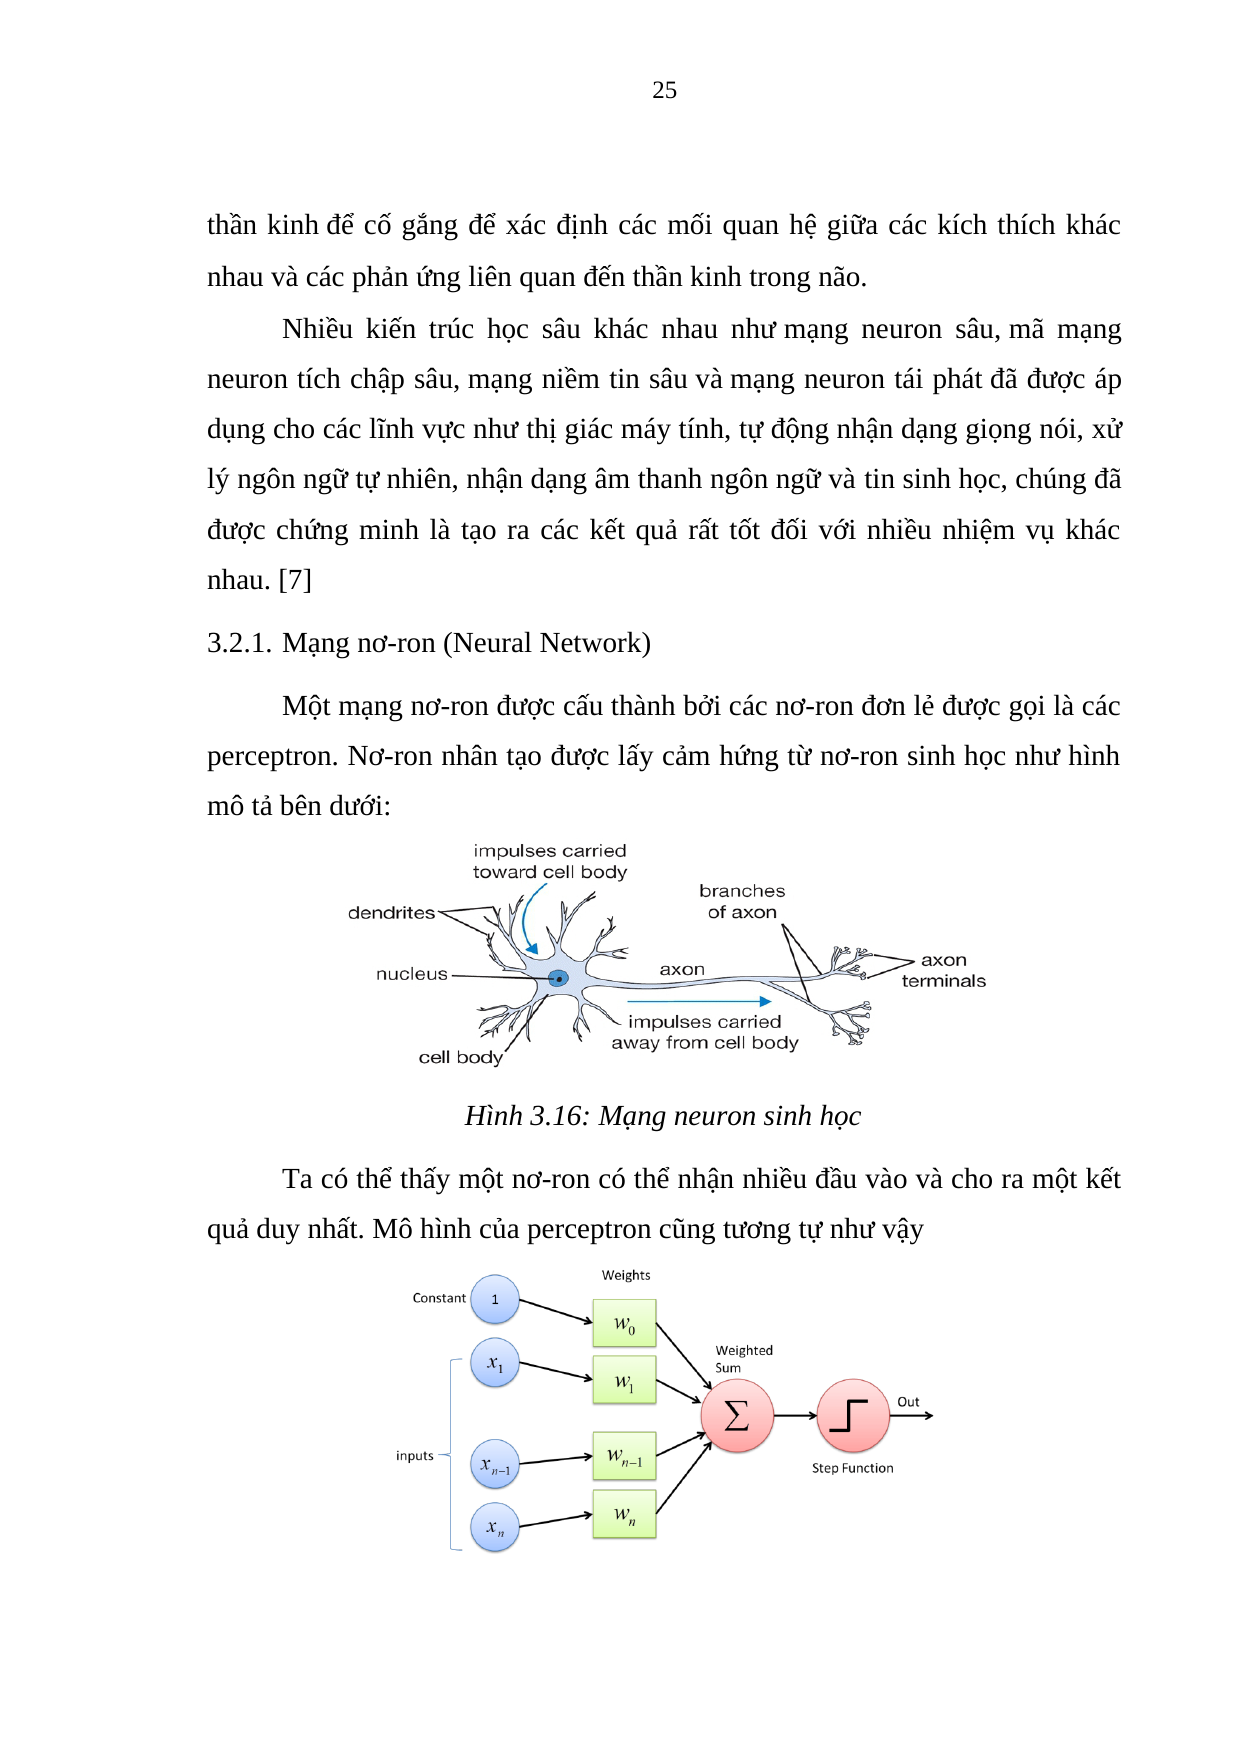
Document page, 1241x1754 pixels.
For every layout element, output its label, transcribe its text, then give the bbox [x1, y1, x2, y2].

text Ta có thể thấy một nơ-ron có thể nhận nhiều đầu vào và cho ra một kết quả duy nhất. Mô hình của perceptron cũng tương tự như vậy [207, 1161, 1122, 1245]
subtitle Mạng nơ-ron (Neural Network) [207, 625, 1122, 659]
text Hình .: Mạng neuron sinh học [207, 1098, 1122, 1132]
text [207, 207, 1122, 292]
picture [344, 838, 989, 1070]
text Nhiều kiến trúc học sâu khác nhau như mạng neuron sâu, mã mạng neuron tích chập sâu, mạng niềm tin sâu và mạng neuron tái phát đã được áp dụng cho các lĩnh vực như thị giác máy tính, tự động nhận dạng giọng nói, xử lý ngôn ngữ tự nhiên, nhận dạng âm thanh ngôn ngữ và tin sinh học, chúng đã được chứng minh là tạo ra các kết quả rất tốt đối với nhiều nhiệm vụ khác nhau. [207, 311, 1122, 596]
text Một mạng nơ-ron được cấu thành bởi các nơ-ron đơn lẻ được gọi là các perceptron. Nơ-ron nhân tạo được lấy cảm hứng từ nơ-ron sinh học như hình mô tả bên dưới: [207, 688, 1122, 822]
picture [387, 1262, 942, 1555]
